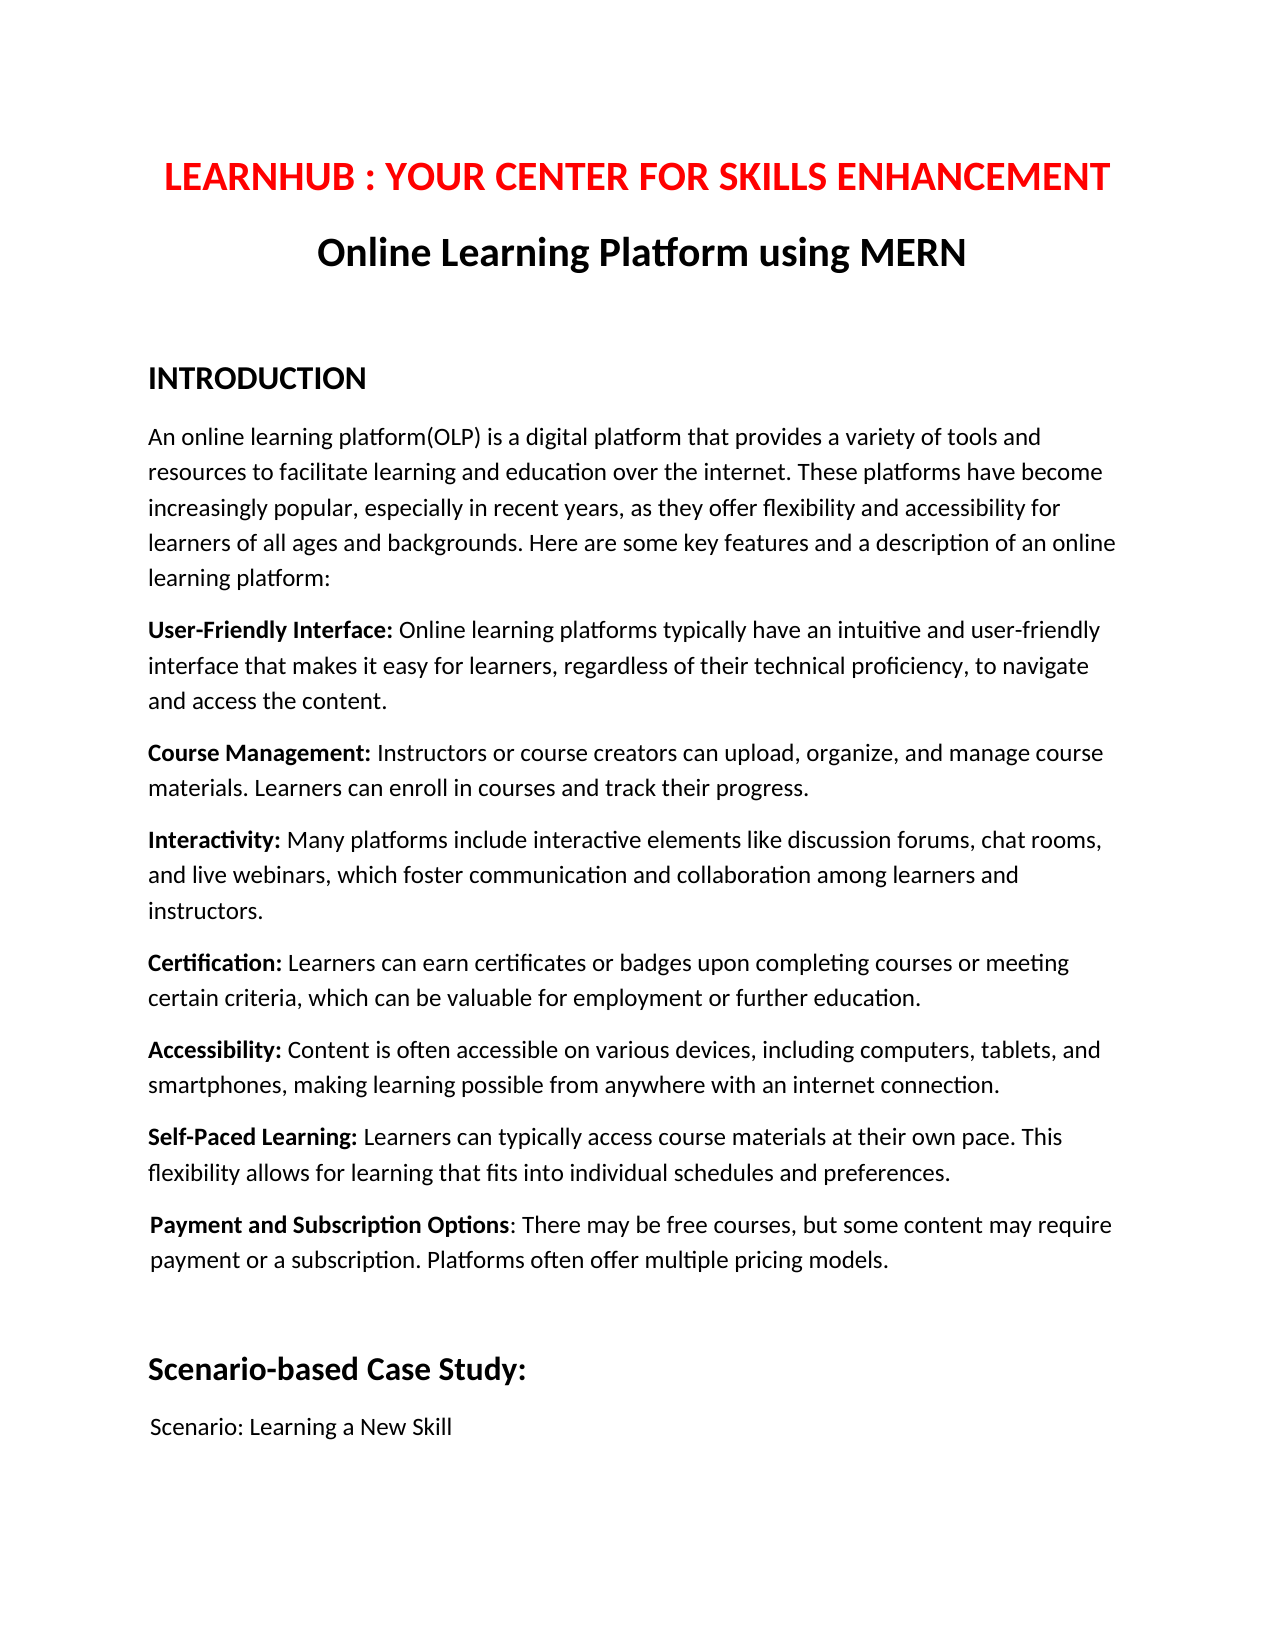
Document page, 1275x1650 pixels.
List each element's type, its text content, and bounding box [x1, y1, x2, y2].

text INTRODUCTION [148, 357, 1127, 398]
text Scenario: Learning a New Skill [150, 1412, 1125, 1442]
text Accessibility: Content is often accessible on various devices, including computers, tablets, and smartphones, making learning possible from anywhere with an internet connection. [148, 1034, 1127, 1100]
text Interactivity: Many platforms include interactive elements like discussion forums, chat rooms, and live webinars, which foster communication and collaboration among learners and instructors. [148, 824, 1127, 926]
text LEARNHUB : YOUR CENTER FOR SKILLS ENHANCEMENT [148, 150, 1127, 201]
text User-Friendly Interface: Online learning platforms typically have an intuitive and user-friendly interface that makes it easy for learners, regardless of their technical proficiency, to navigate and access the content. [148, 614, 1127, 716]
text Payment and Subscription Options: There may be free courses, but some content may require payment or a subscription. Platforms often offer multiple pricing models. [150, 1209, 1125, 1275]
text Certification: Learners can earn certificates or badges upon completing courses or meeting certain criteria, which can be valuable for employment or further education. [148, 947, 1127, 1013]
text Scenario-based Case Study: [148, 1348, 1127, 1389]
text Online Learning Platform using MERN [148, 226, 1127, 276]
text Self-Paced Learning: Learners can typically access course materials at their own pace. This flexibility allows for learning that fits into individual schedules and preferences. [148, 1122, 1127, 1187]
text An online learning platform(OLP) is a digital platform that provides a variety of tools and resources to facilitate learning and education over the internet. These platforms have become increasingly popular, especially in recent years, as they offer flexibility and accessibility for learners of all ages and backgrounds. Here are some key features and a description of an online learning platform: [148, 421, 1127, 593]
text Course Management: Instructors or course creators can upload, organize, and manage course materials. Learners can enroll in courses and track their progress. [148, 737, 1127, 803]
